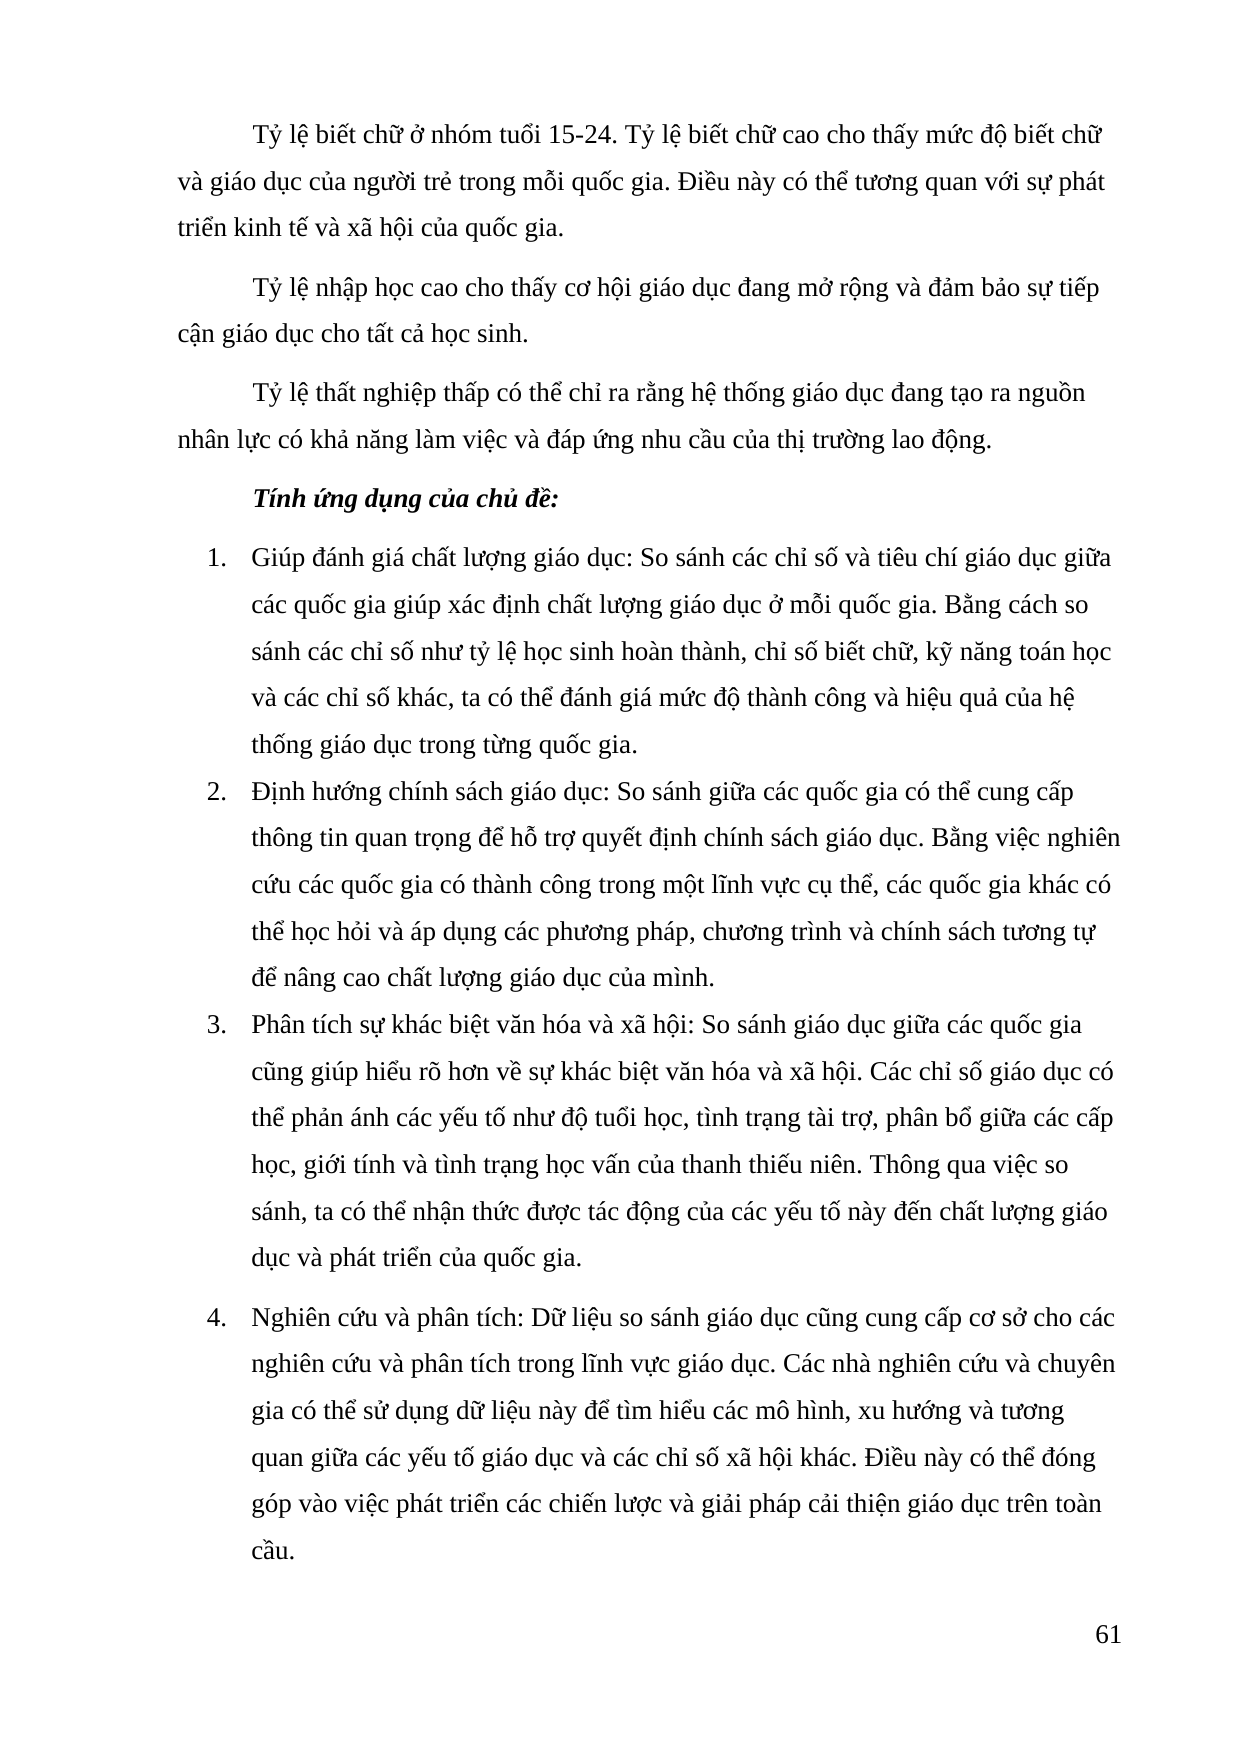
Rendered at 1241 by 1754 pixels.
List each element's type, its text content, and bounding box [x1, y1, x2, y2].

text Tỷ lệ nhập học cao cho thấy cơ hội giáo dục đang mở rộng và đảm bảo sự tiếp cận giáo dục cho tất cả học sinh. [177, 271, 1122, 348]
list Nghiên cứu và phân tích: Dữ liệu so sánh giáo dục cũng cung cấp cơ sở cho các nghiên cứu và phân tích trong lĩnh vực giáo dục. Các nhà nghiên cứu và chuyên gia có thể sử dụng dữ liệu này để tìm hiểu các mô hình, xu hướng và tương quan giữa các yếu tố giáo dục và các chỉ số xã hội khác. Điều này có thể đóng góp vào việc phát triển các chiến lược và giải pháp cải thiện giáo dục trên toàn cầu. [207, 1301, 1122, 1565]
text Tính ứng dụng của chủ đề: [177, 482, 1122, 513]
text Tỷ lệ biết chữ ở nhóm tuổi 15-24. Tỷ lệ biết chữ cao cho thấy mức độ biết chữ và giáo dục của người trẻ trong mỗi quốc gia. Điều này có thể tương quan với sự phát triển kinh tế và xã hội của quốc gia. [177, 118, 1122, 243]
list Định hướng chính sách giáo dục: So sánh giữa các quốc gia có thể cung cấp thông tin quan trọng để hỗ trợ quyết định chính sách giáo dục. Bằng việc nghiên cứu các quốc gia có thành công trong một lĩnh vực cụ thể, các quốc gia khác có thể học hỏi và áp dụng các phương pháp, chương trình và chính sách tương tự để nâng cao chất lượng giáo dục của mình. [207, 775, 1122, 993]
list Phân tích sự khác biệt văn hóa và xã hội: So sánh giáo dục giữa các quốc gia cũng giúp hiểu rõ hơn về sự khác biệt văn hóa và xã hội. Các chỉ số giáo dục có thể phản ánh các yếu tố như độ tuổi học, tình trạng tài trợ, phân bổ giữa các cấp học, giới tính và tình trạng học vấn của thanh thiếu niên. Thông qua việc so sánh, ta có thể nhận thức được tác động của các yếu tố này đến chất lượng giáo dục và phát triển của quốc gia. [207, 1008, 1122, 1273]
list Giúp đánh giá chất lượng giáo dục: So sánh các chỉ số và tiêu chí giáo dục giữa các quốc gia giúp xác định chất lượng giáo dục ở mỗi quốc gia. Bằng cách so sánh các chỉ số như tỷ lệ học sinh hoàn thành, chỉ số biết chữ, kỹ năng toán học và các chỉ số khác, ta có thể đánh giá mức độ thành công và hiệu quả của hệ thống giáo dục trong từng quốc gia. [207, 541, 1122, 759]
text Tỷ lệ thất nghiệp thấp có thể chỉ ra rằng hệ thống giáo dục đang tạo ra nguồn nhân lực có khả năng làm việc và đáp ứng nhu cầu của thị trường lao động. [177, 376, 1122, 454]
